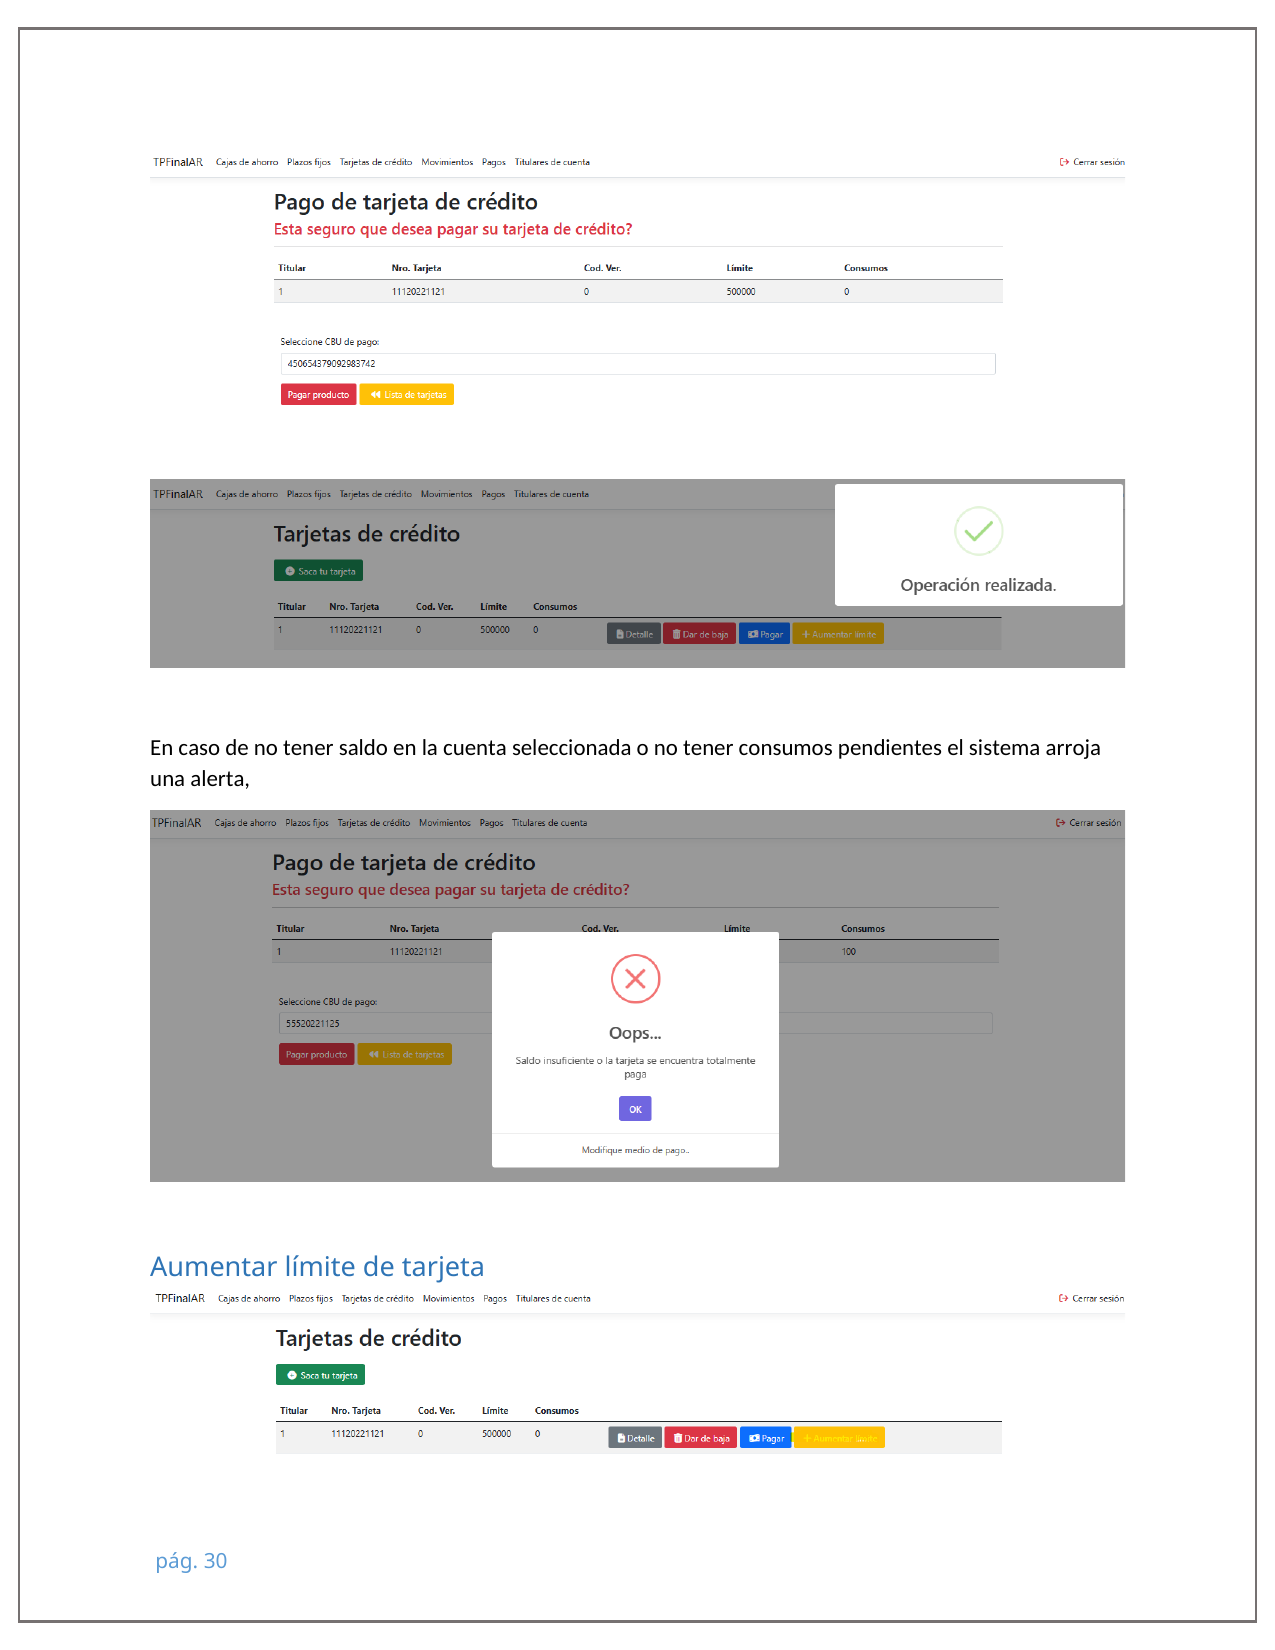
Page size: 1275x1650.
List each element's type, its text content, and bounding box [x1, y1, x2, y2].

subtitle Aumentar límite de tarjeta [150, 1248, 1125, 1284]
picture [150, 150, 1125, 414]
text En caso de no tener saldo en la cuenta seleccionada o no tener consumos pendientes el sistema arroja una alerta, [150, 733, 1125, 792]
picture [150, 479, 1125, 668]
picture [150, 810, 1125, 1182]
picture [150, 1287, 1125, 1462]
